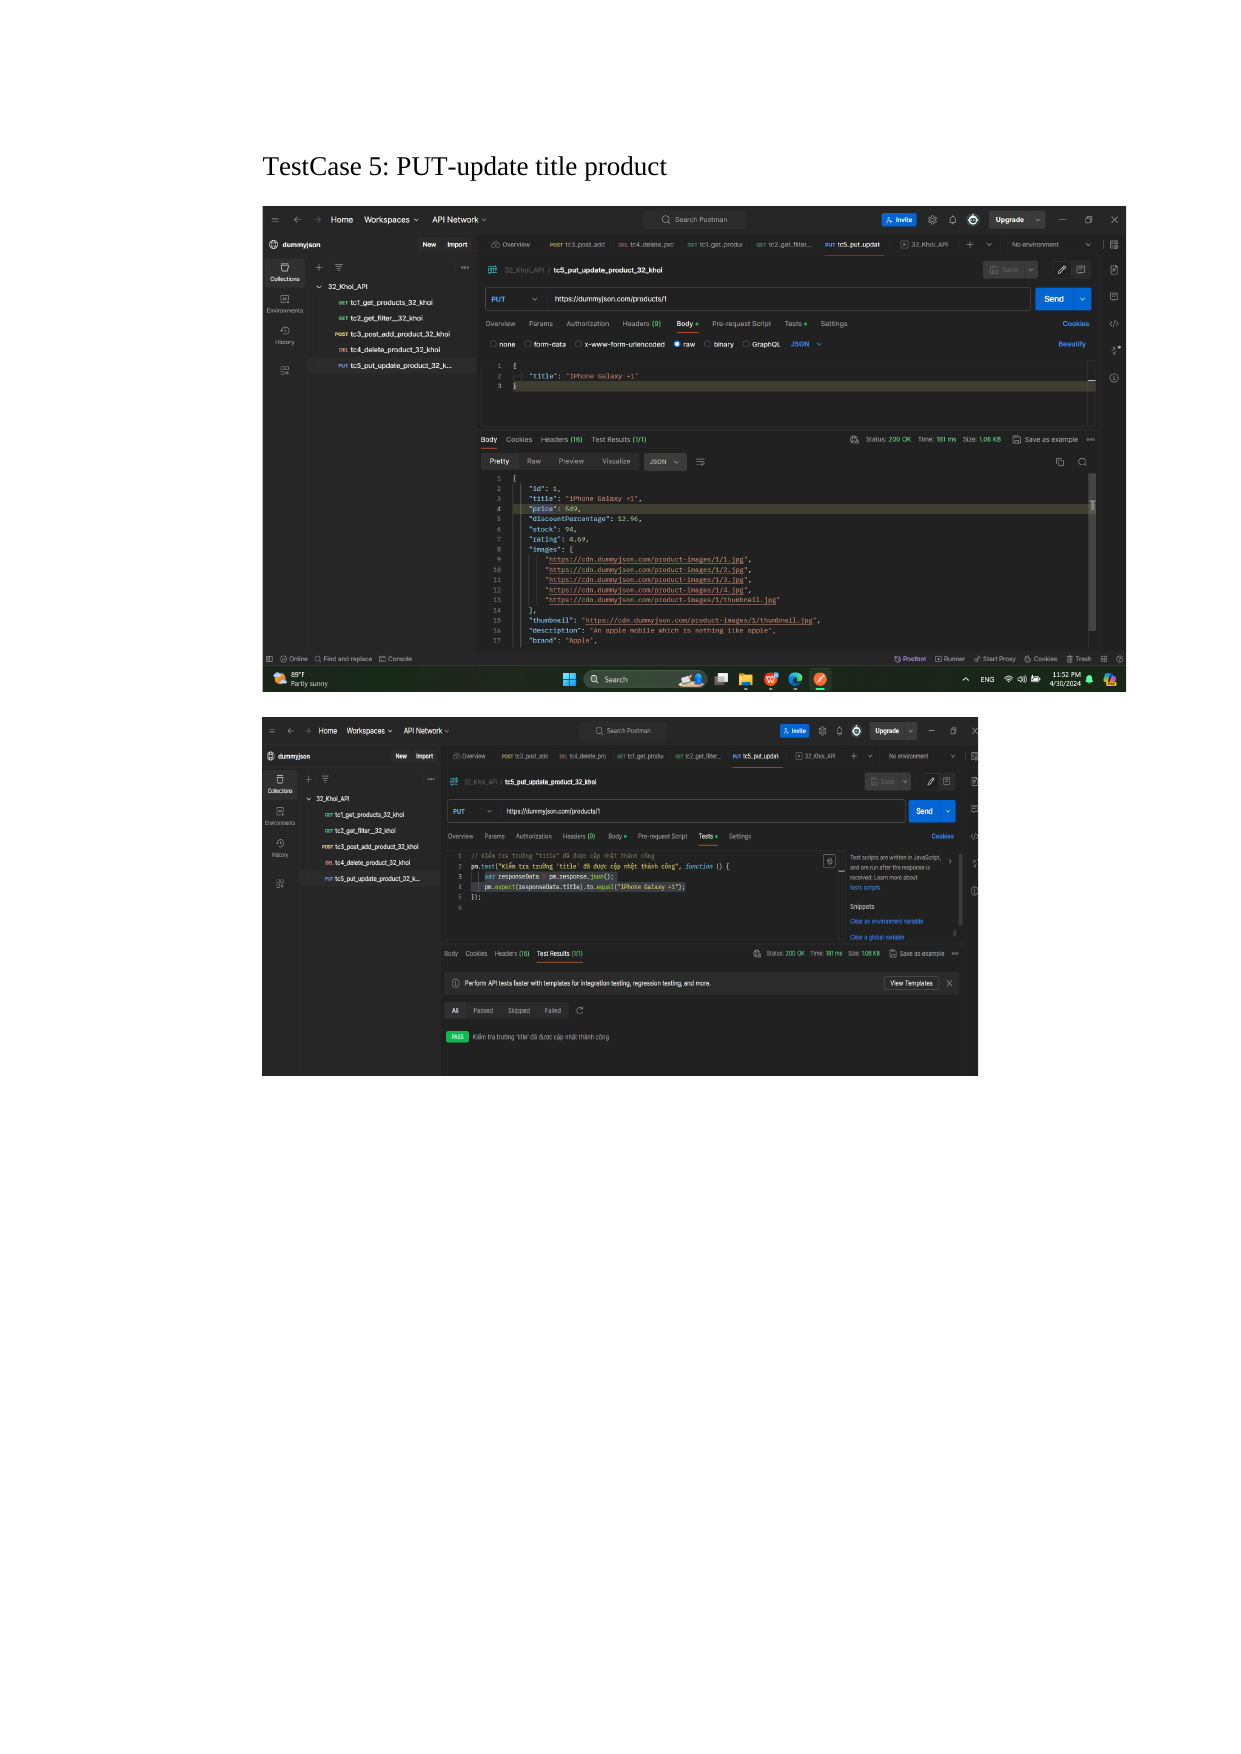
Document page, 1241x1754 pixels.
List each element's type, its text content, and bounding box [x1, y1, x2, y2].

picture [262, 206, 1127, 692]
picture [262, 717, 979, 1076]
list TestCase 5: PUT-update title product [262, 150, 1053, 181]
